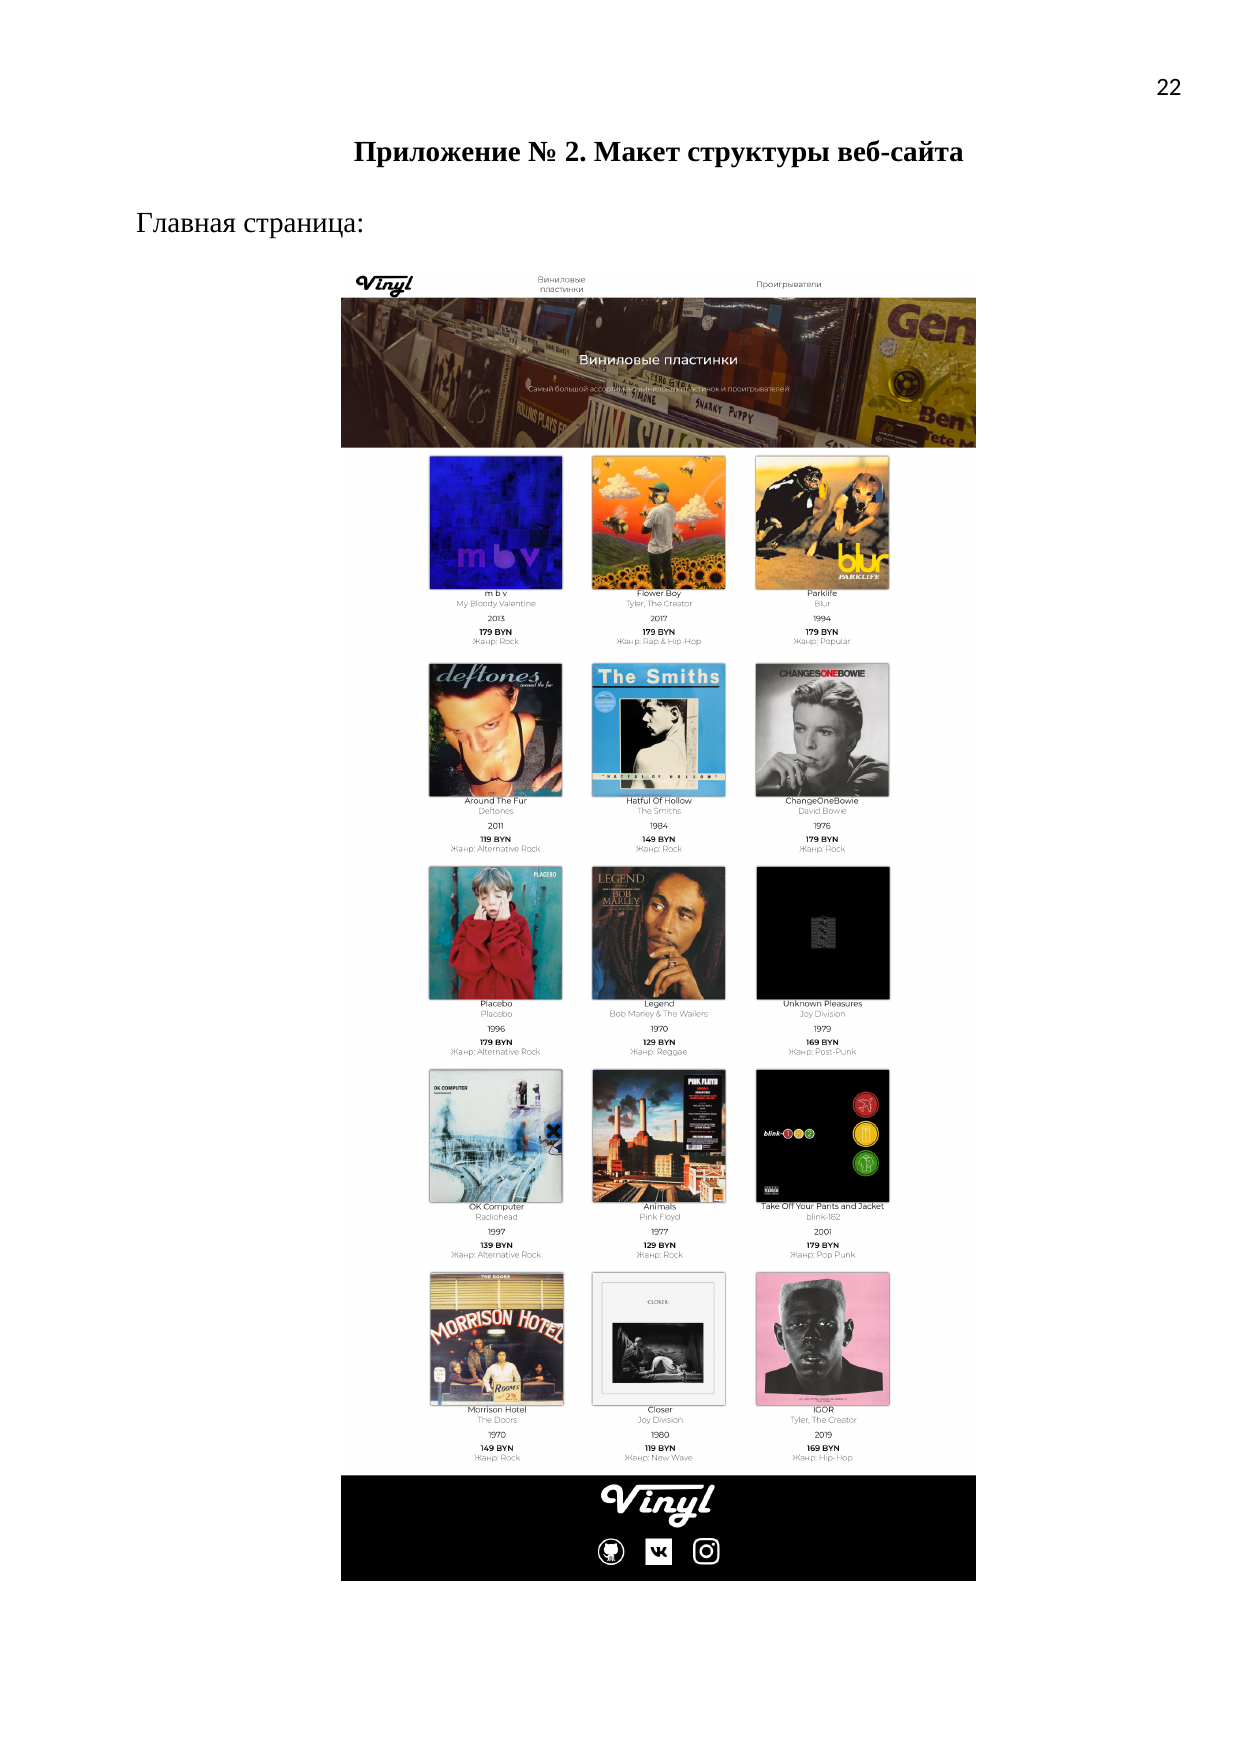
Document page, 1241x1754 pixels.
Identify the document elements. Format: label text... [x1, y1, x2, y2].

picture [341, 271, 976, 1581]
subtitle Приложение № 2. Макет структуры веб-сайта [136, 134, 1181, 167]
text Главная страница: [136, 205, 1181, 238]
